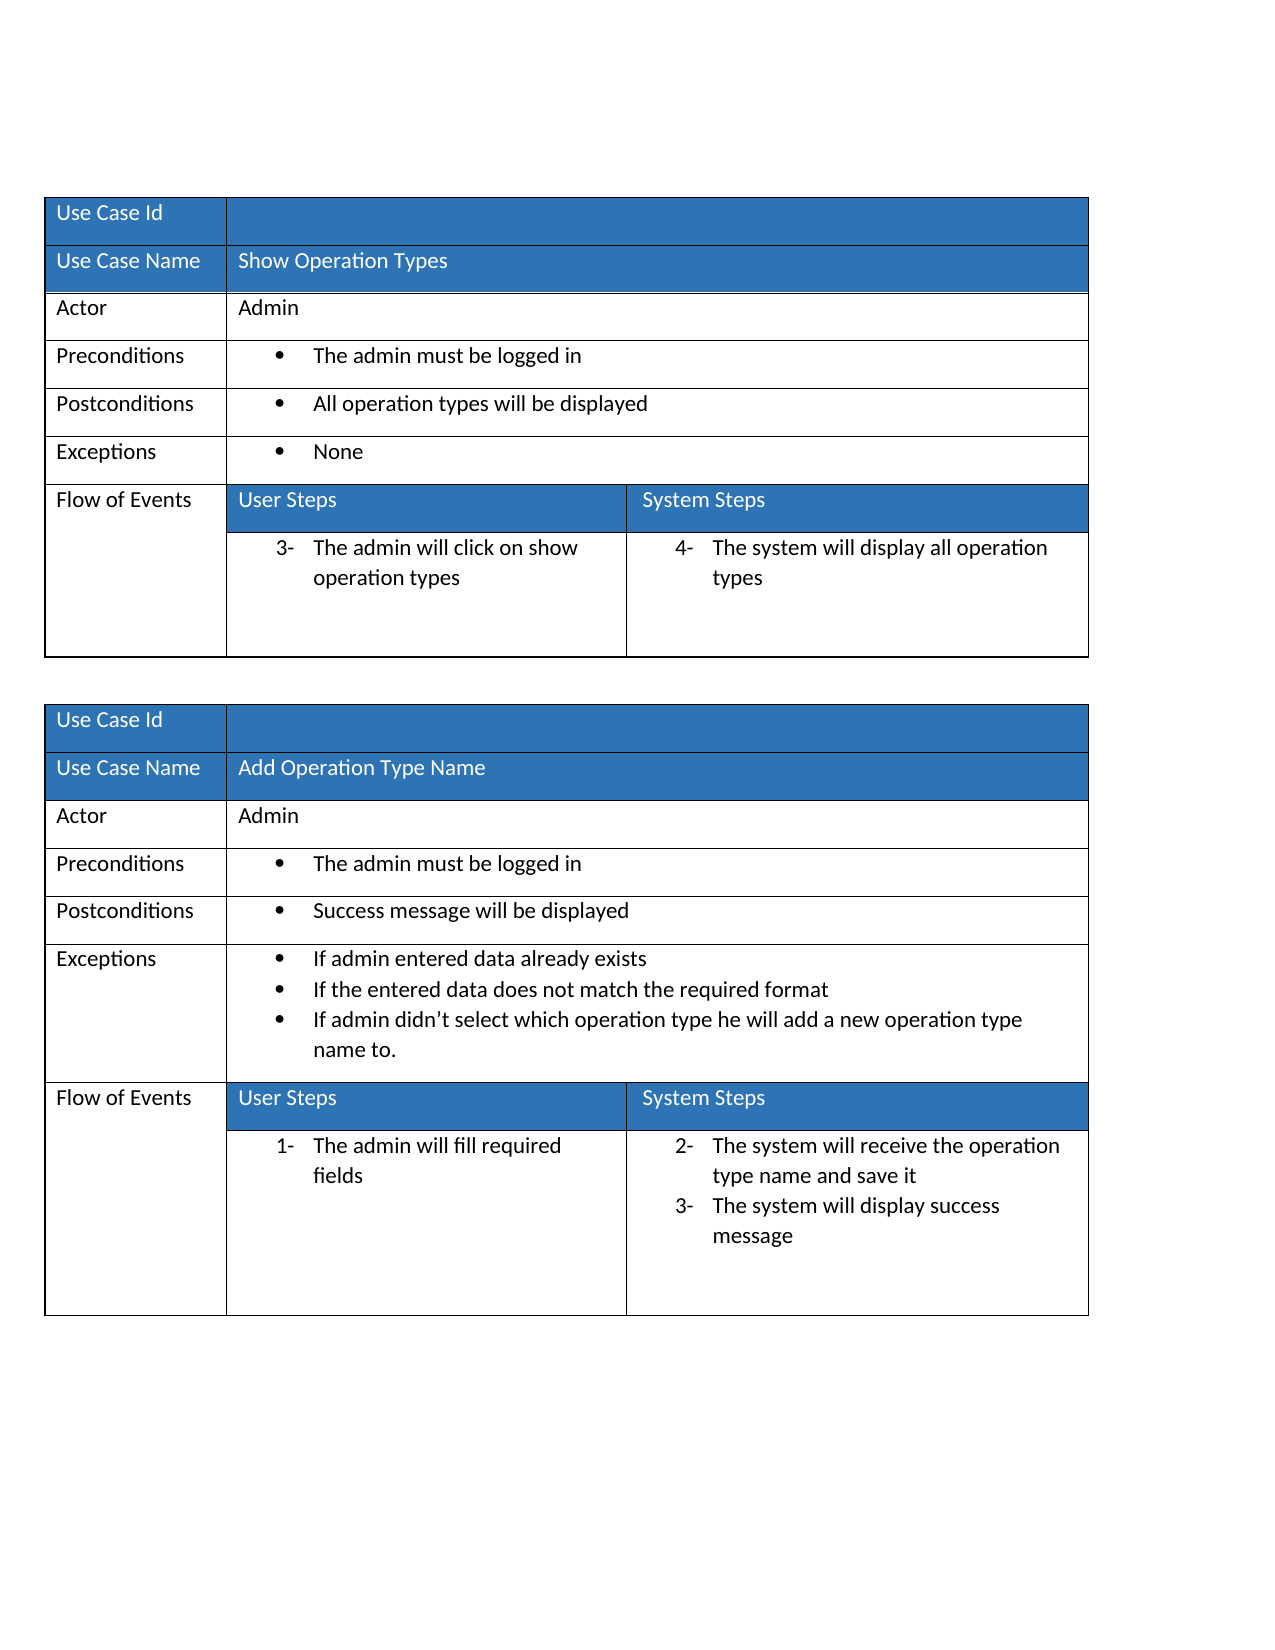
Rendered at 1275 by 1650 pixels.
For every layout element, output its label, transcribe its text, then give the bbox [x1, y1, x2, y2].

table_cell None [227, 437, 1088, 484]
table_cell Success message will be displayed [227, 897, 1088, 943]
table_cell Postconditions [46, 897, 226, 943]
table_cell Show Operation Types [227, 246, 1088, 292]
table_cell Flow of Events [46, 1083, 226, 1315]
table_header [227, 198, 1088, 245]
table_cell Exceptions [46, 437, 226, 484]
table_cell The system will receive the operation type name and save it The system will display success message [627, 1131, 1088, 1315]
table_cell The admin will fill required fields [227, 1131, 626, 1315]
table_cell User Steps [227, 485, 626, 532]
table_cell System Steps [627, 1083, 1088, 1130]
table_cell Postconditions [46, 389, 226, 436]
table_cell The admin must be logged in [227, 849, 1088, 896]
table_header [227, 705, 1088, 752]
table_cell System Steps [627, 485, 1088, 532]
table_cell Actor [46, 801, 226, 848]
table_cell Actor [46, 294, 226, 340]
table_cell The admin must be logged in [227, 341, 1088, 388]
table_cell Admin [227, 801, 1088, 848]
table_cell The admin will click on show operation types [227, 533, 626, 656]
table_cell The system will display all operation types [627, 533, 1088, 656]
table_header Use Case Id [46, 705, 226, 752]
table_cell All operation types will be displayed [227, 389, 1088, 436]
table_cell Admin [227, 294, 1088, 340]
table_cell Use Case Name [46, 753, 226, 800]
table_cell Exceptions [46, 945, 226, 1082]
table_header Use Case Id [46, 198, 226, 245]
table_cell Use Case Name [46, 246, 226, 292]
table_cell If admin entered data already exists If the entered data does not match the required format If admin didn’t select which operation type he will add a new operation type name to. [227, 945, 1088, 1082]
table_cell Preconditions [46, 341, 226, 388]
table_cell Flow of Events [46, 485, 226, 656]
table_cell Add Operation Type Name [227, 753, 1088, 800]
table_cell Preconditions [46, 849, 226, 896]
table_cell User Steps [227, 1083, 626, 1130]
